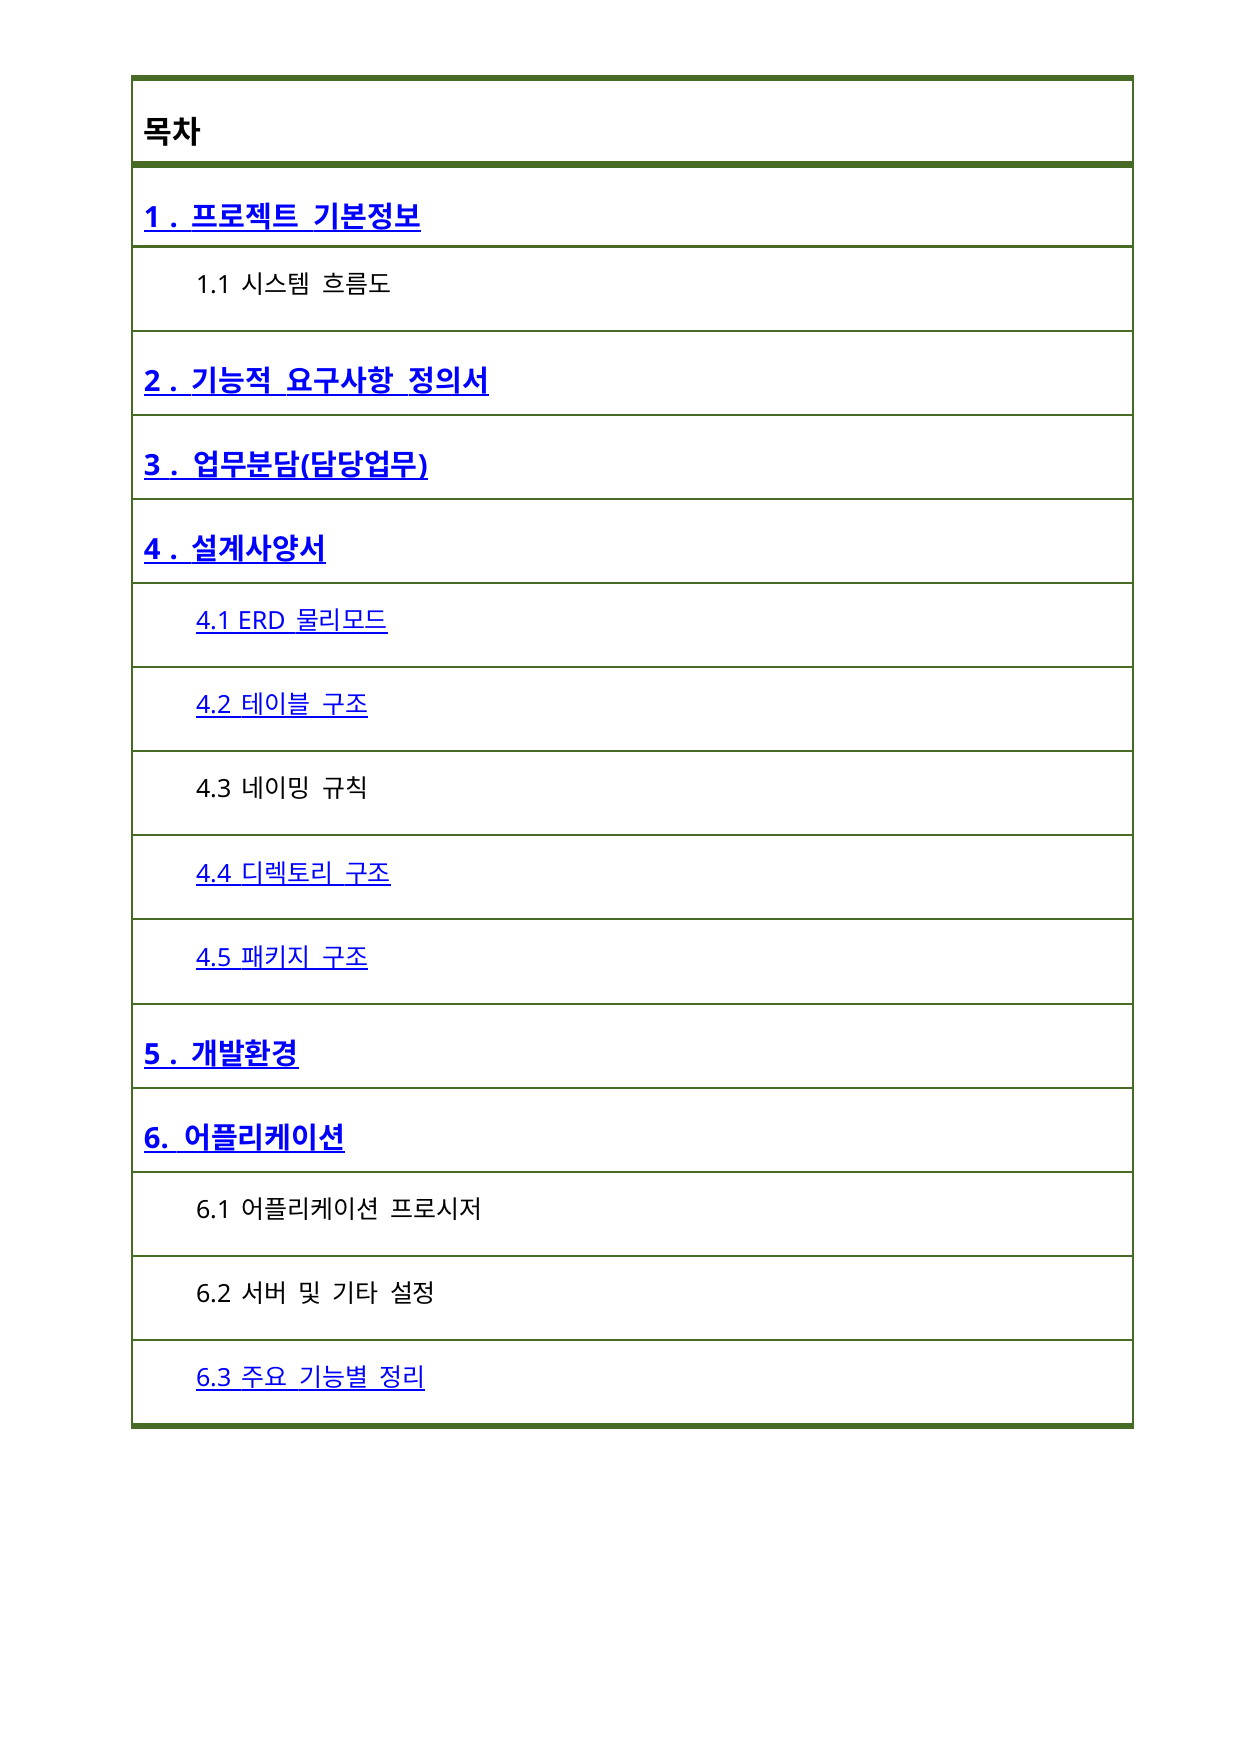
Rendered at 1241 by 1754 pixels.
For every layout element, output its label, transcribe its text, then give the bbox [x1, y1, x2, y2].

table_cell 4.4 디렉토리 구조 [133, 836, 1132, 918]
table_cell 1 . 프로젝트 기본정보 [133, 168, 1132, 245]
table_cell 6.1 어플리케이션 프로시저 [133, 1173, 1132, 1255]
table_cell 4 . 설계사양서 [133, 500, 1132, 582]
table_header 목차 [133, 81, 1132, 161]
table_cell 6.3 주요 기능별 정리 [133, 1341, 1132, 1423]
table_cell 5 . 개발환경 [133, 1005, 1132, 1087]
table_cell 4.2 테이블 구조 [133, 668, 1132, 750]
table_cell 2 . 기능적 요구사항 정의서 [133, 332, 1132, 414]
table_cell 3 . 업무분담(담당업무) [133, 416, 1132, 498]
table_cell 1.1 시스템 흐름도 [133, 248, 1132, 329]
table_cell 6. 어플리케이션 [133, 1089, 1132, 1171]
table_cell 4.3 네이밍 규칙 [133, 752, 1132, 834]
table_cell 4.5 패키지 구조 [133, 920, 1132, 1002]
table_cell 4.1 ERD 물리모드 [133, 584, 1132, 666]
table_cell 6.2 서버 및 기타 설정 [133, 1257, 1132, 1339]
